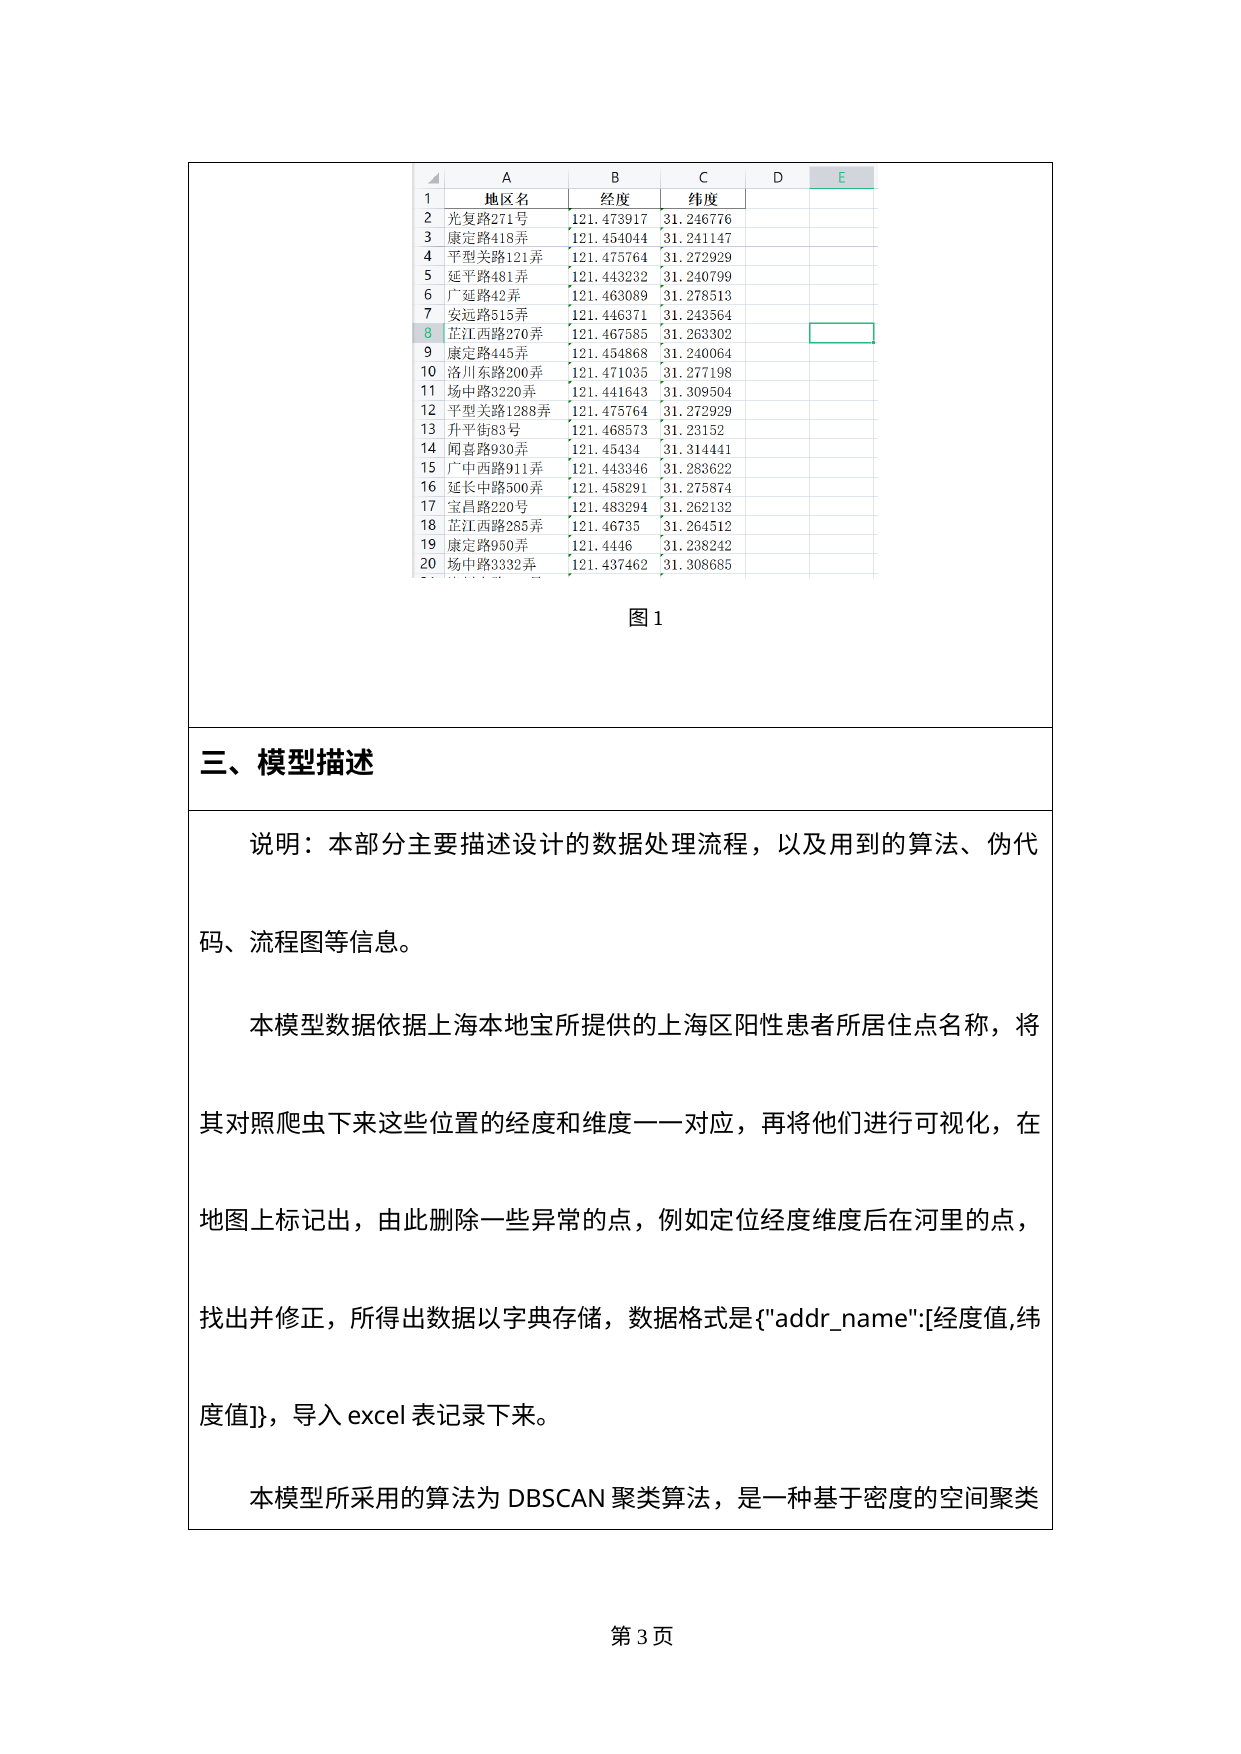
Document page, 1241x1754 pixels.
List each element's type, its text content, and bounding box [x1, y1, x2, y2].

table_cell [189, 811, 1052, 1529]
table_cell 三、模型描述 [189, 728, 1052, 809]
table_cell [189, 163, 1052, 727]
picture [412, 163, 878, 578]
